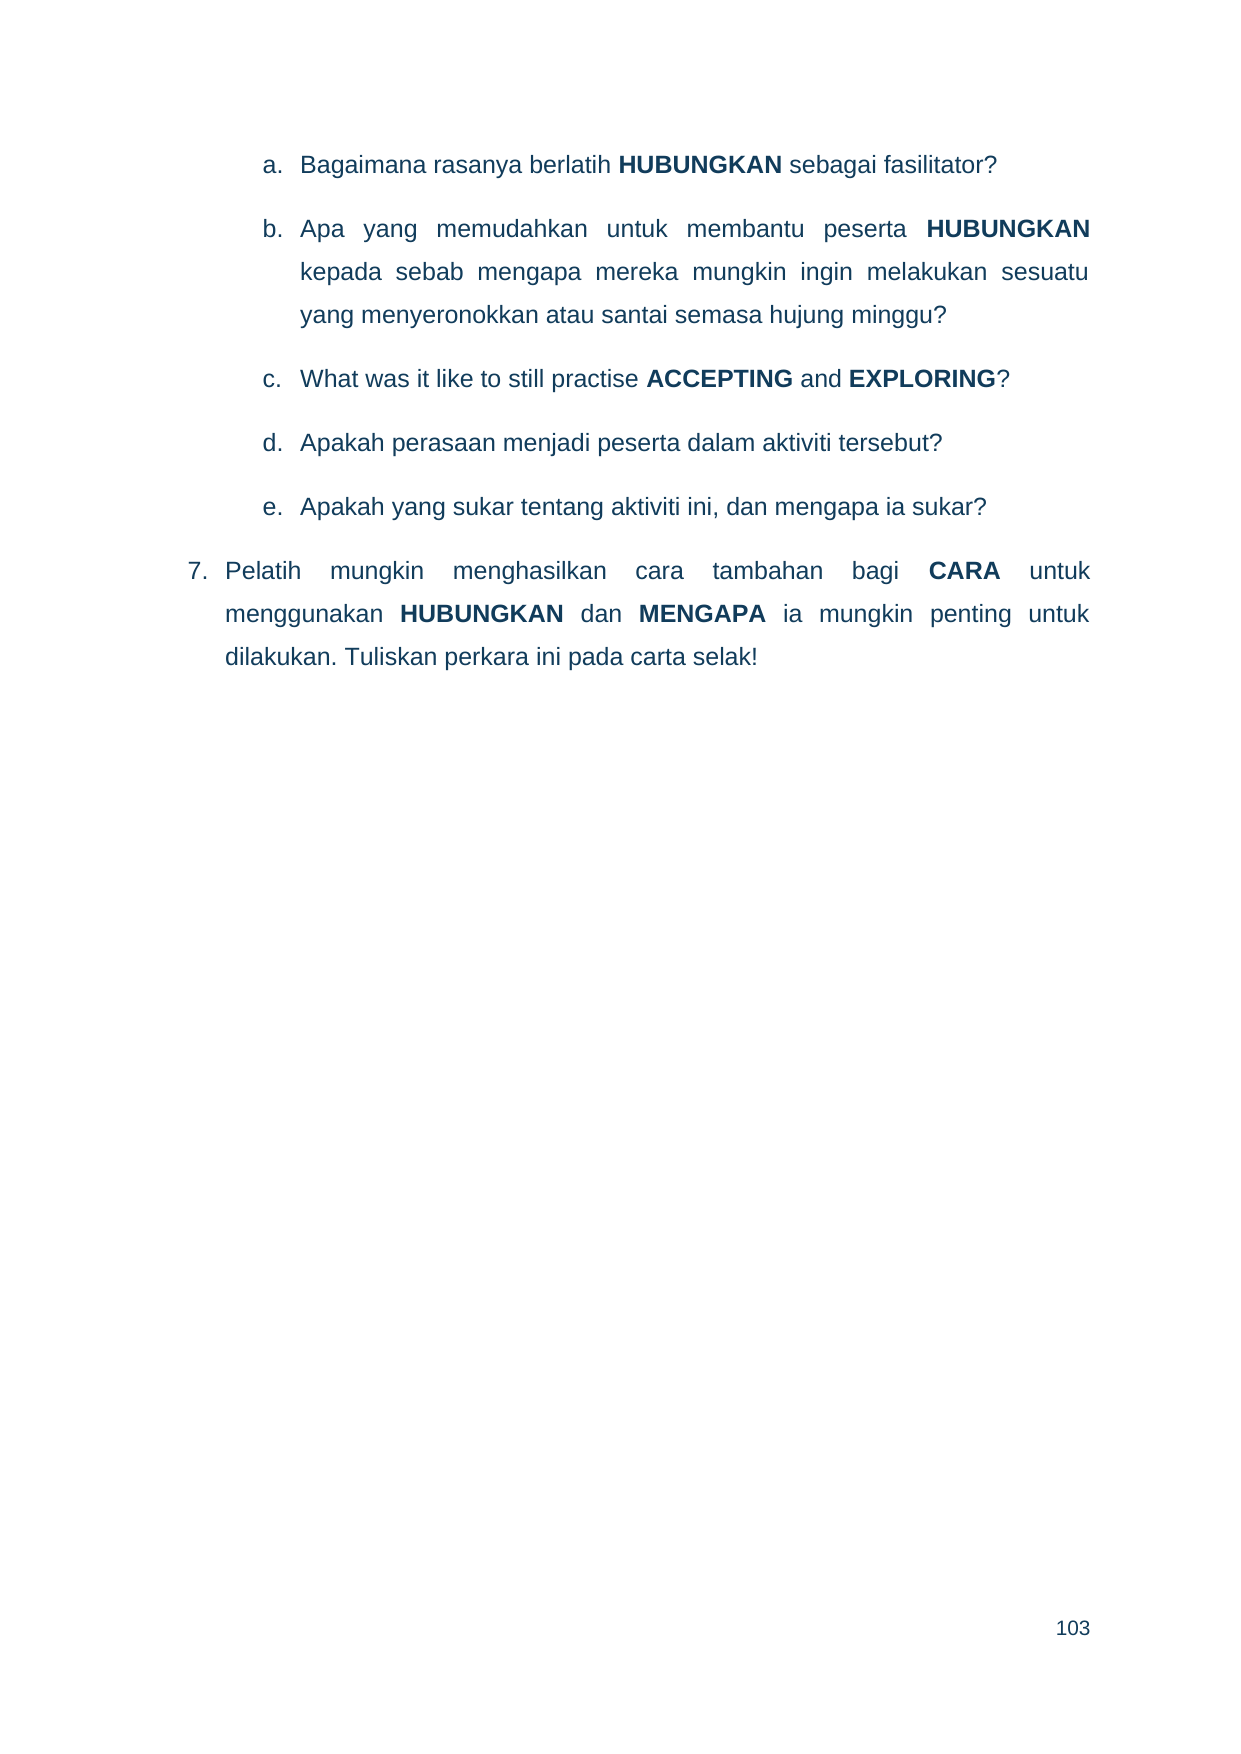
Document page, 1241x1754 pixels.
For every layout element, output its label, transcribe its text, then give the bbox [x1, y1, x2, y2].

list Pelatih mungkin menghasilkan cara tambahan bagi CARA untuk menggunakan HUBUNGKAN dan MENGAPA ia mungkin penting untuk dilakukan. Tuliskan perkara ini pada carta selak! [187, 556, 1090, 671]
list Apakah perasaan menjadi peserta dalam aktiviti tersebut? [262, 428, 1090, 457]
list Apa yang memudahkan untuk membantu peserta HUBUNGKAN kepada sebab mengapa mereka mungkin ingin melakukan sesuatu yang menyeronokkan atau santai semasa hujung minggu? [262, 214, 1090, 329]
list Apakah yang sukar tentang aktiviti ini, dan mengapa ia sukar? [262, 492, 1090, 521]
list Bagaimana rasanya berlatih HUBUNGKAN sebagai fasilitator? [262, 150, 1090, 179]
list What was it like to still practise ACCEPTING and EXPLORING? [262, 364, 1090, 393]
